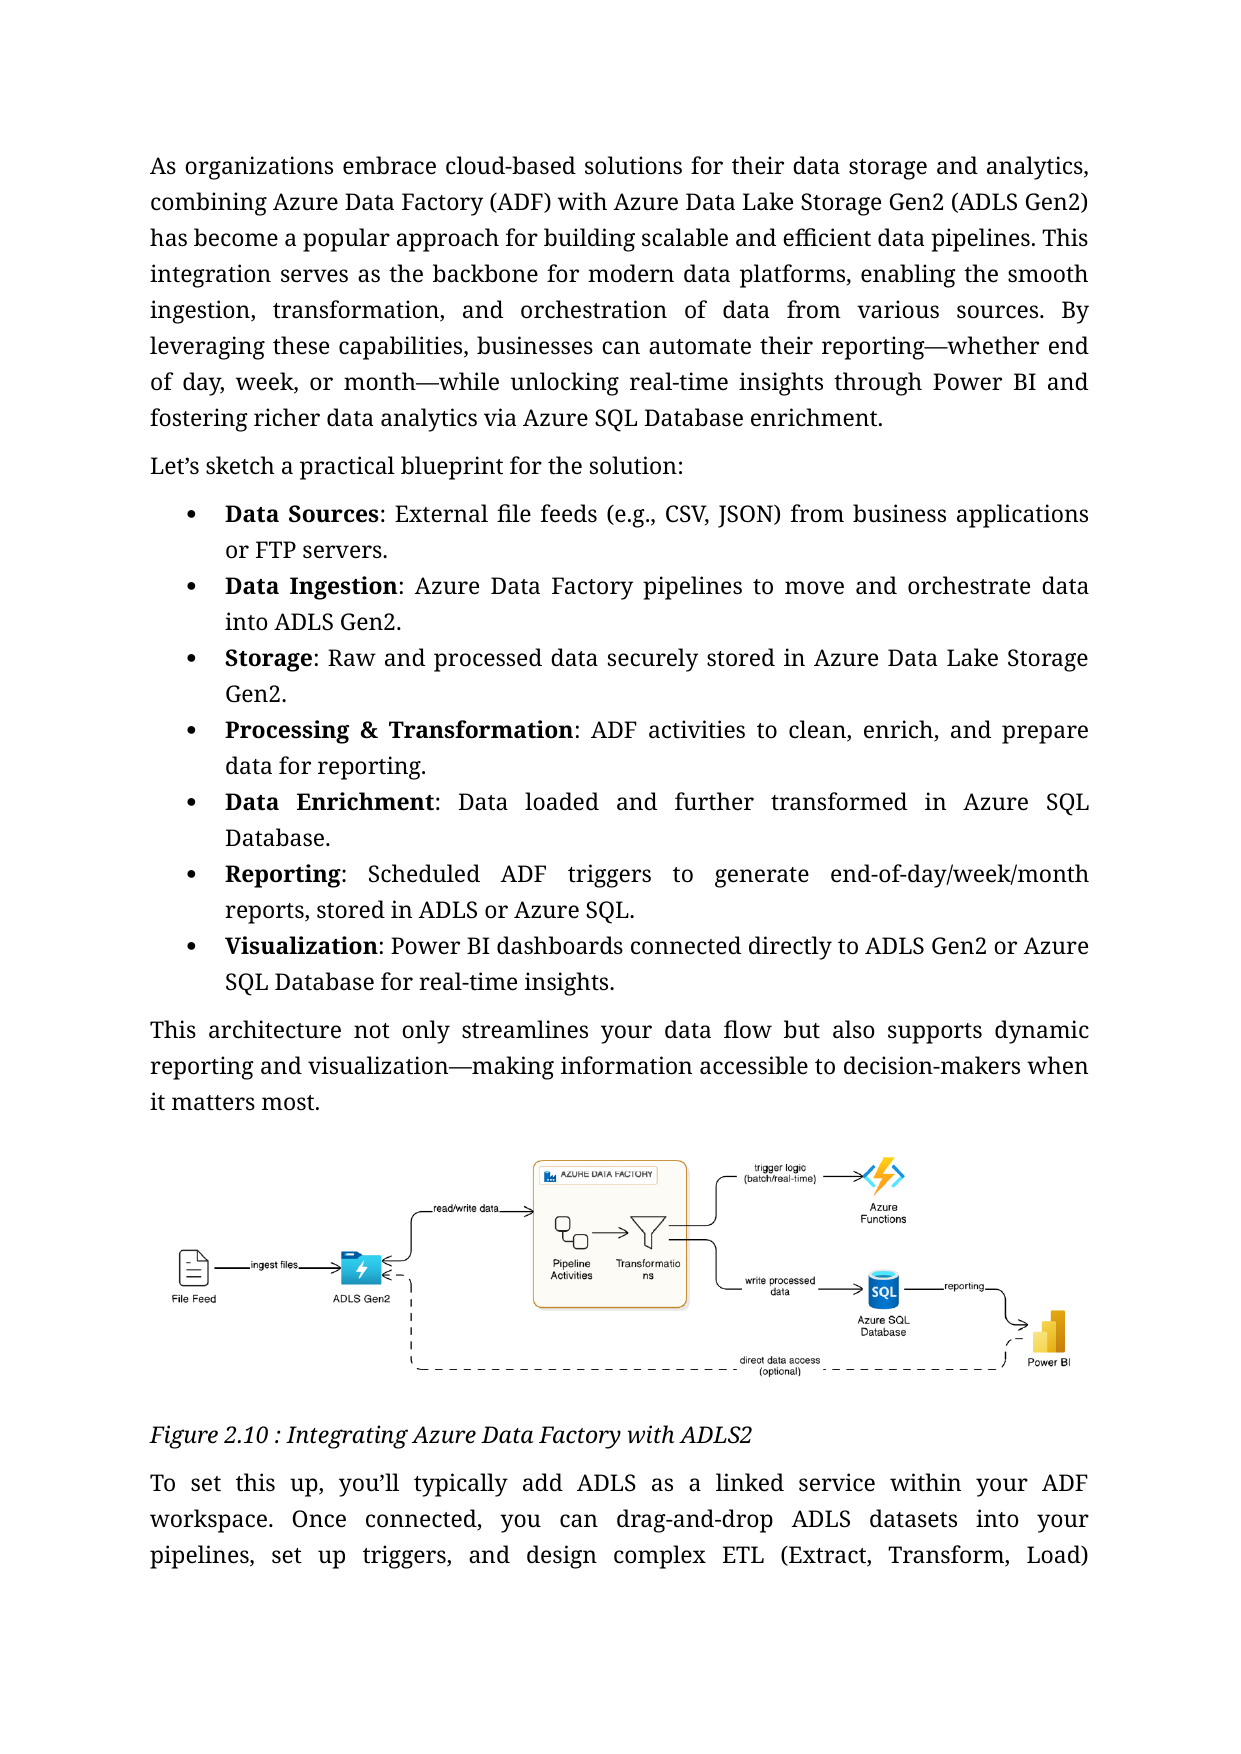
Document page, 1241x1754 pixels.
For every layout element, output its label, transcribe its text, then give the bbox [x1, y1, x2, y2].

list Data Ingestion: Azure Data Factory pipelines to move and orchestrate data into ADLS Gen2. [187, 570, 1090, 637]
list Storage: Raw and processed data securely stored in Azure Data Lake Storage Gen2. [187, 642, 1090, 709]
text Let’s sketch a practical blueprint for the solution: [150, 450, 1090, 481]
list Data Sources: External file feeds (e.g., CSV, JSON) from business applications or FTP servers. [187, 498, 1090, 566]
list Processing & Transformation: ADF activities to clean, enrich, and prepare data for reporting. [187, 714, 1090, 781]
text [150, 1467, 1090, 1571]
list Reporting: Scheduled ADF triggers to generate end-of-day/week/month reports, stored in ADLS or Azure SQL. [187, 858, 1090, 925]
text As organizations embrace cloud-based solutions for their data storage and analytics, combining Azure Data Factory (ADF) with Azure Data Lake Storage Gen2 (ADLS Gen2) has become a popular approach for building scalable and efficient data pipelines. This integration serves as the backbone for modern data platforms, enabling the smooth ingestion, transformation, and orchestration of data from various sources. By leveraging these capabilities, businesses can automate their reporting—whether end of day, week, or month—while unlocking real-time insights through Power BI and fostering richer data analytics via Azure SQL Database enrichment. [150, 150, 1090, 433]
list Visualization: Power BI dashboards connected directly to ADLS Gen2 or Azure SQL Database for real-time insights. [187, 930, 1090, 997]
picture [150, 1134, 1091, 1402]
text This architecture not only streamlines your data flow but also supports dynamic reporting and visualization—making information accessible to decision-makers when it matters most. [150, 1014, 1090, 1117]
list Data Enrichment: Data loaded and further transformed in Azure SQL Database. [187, 786, 1090, 853]
text Figure 2.10 : Integrating Azure Data Factory with ADLS2 [150, 1419, 1090, 1450]
